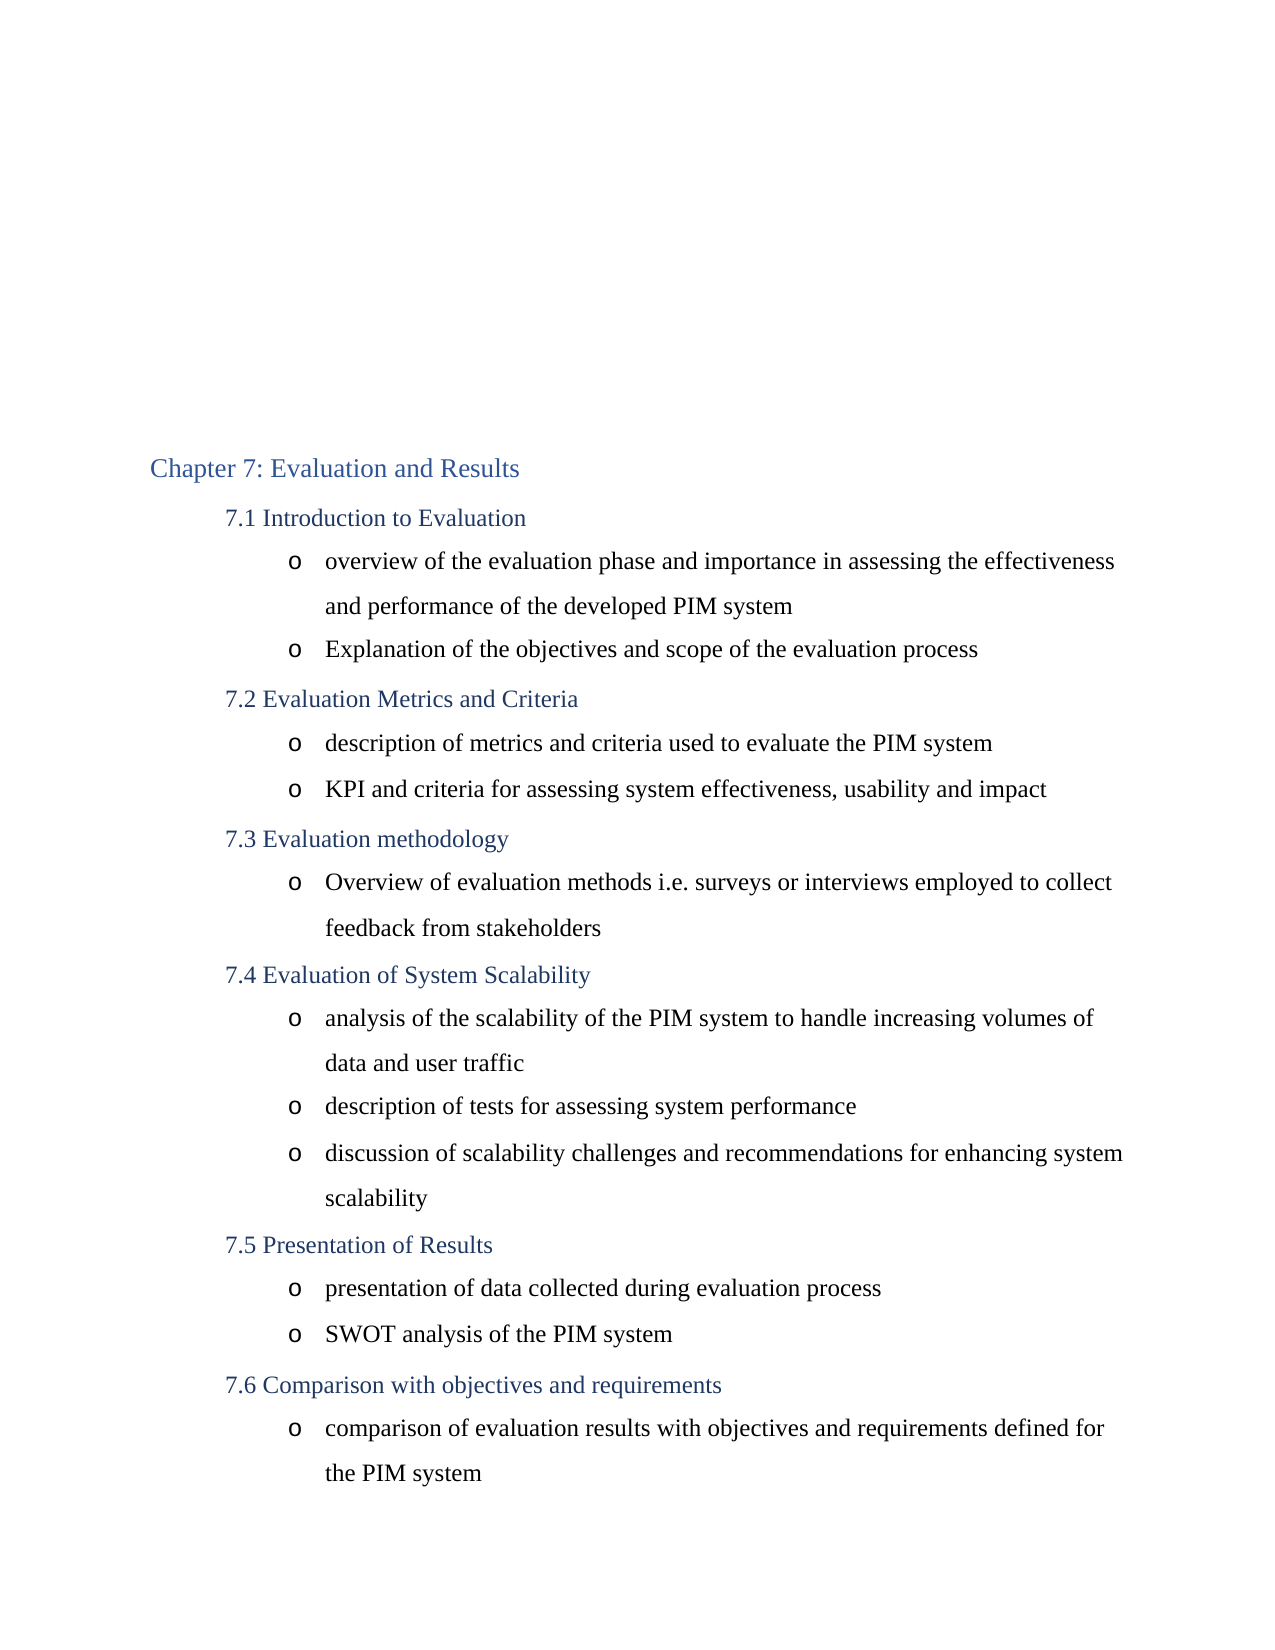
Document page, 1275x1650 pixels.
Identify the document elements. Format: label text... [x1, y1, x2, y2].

subtitle 7.3 Evaluation methodology [225, 824, 1125, 853]
list description of tests for assessing system performance [287, 1091, 1125, 1122]
subtitle 7.2 Evaluation Metrics and Criteria [225, 684, 1125, 713]
list SWOT analysis of the PIM system [287, 1319, 1125, 1350]
subtitle 7.6 Comparison with objectives and requirements [225, 1370, 1125, 1399]
subtitle 7.5 Presentation of Results [225, 1230, 1125, 1259]
list overview of the evaluation phase and importance in assessing the effectiveness and performance of the developed PIM system [287, 546, 1125, 620]
list KPI and criteria for assessing system effectiveness, usability and impact [287, 774, 1125, 805]
list description of metrics and criteria used to evaluate the PIM system [287, 728, 1125, 758]
list Overview of evaluation methods i.e. surveys or interviews employed to collect feedback from stakeholders [287, 867, 1125, 941]
subtitle 7.4 Evaluation of System Scalability [225, 960, 1125, 989]
text Chapter 7: Evaluation and Results [150, 452, 1125, 483]
subtitle 7.1 Introduction to Evaluation [225, 503, 1125, 531]
list presentation of data collected during evaluation process [287, 1273, 1125, 1304]
list Explanation of the objectives and scope of the evaluation process [287, 634, 1125, 665]
list analysis of the scalability of the PIM system to handle increasing volumes of data and user traffic [287, 1003, 1125, 1077]
list comparison of evaluation results with objectives and requirements defined for the PIM system [287, 1413, 1125, 1487]
list discussion of scalability challenges and recommendations for enhancing system scalability [287, 1138, 1125, 1212]
